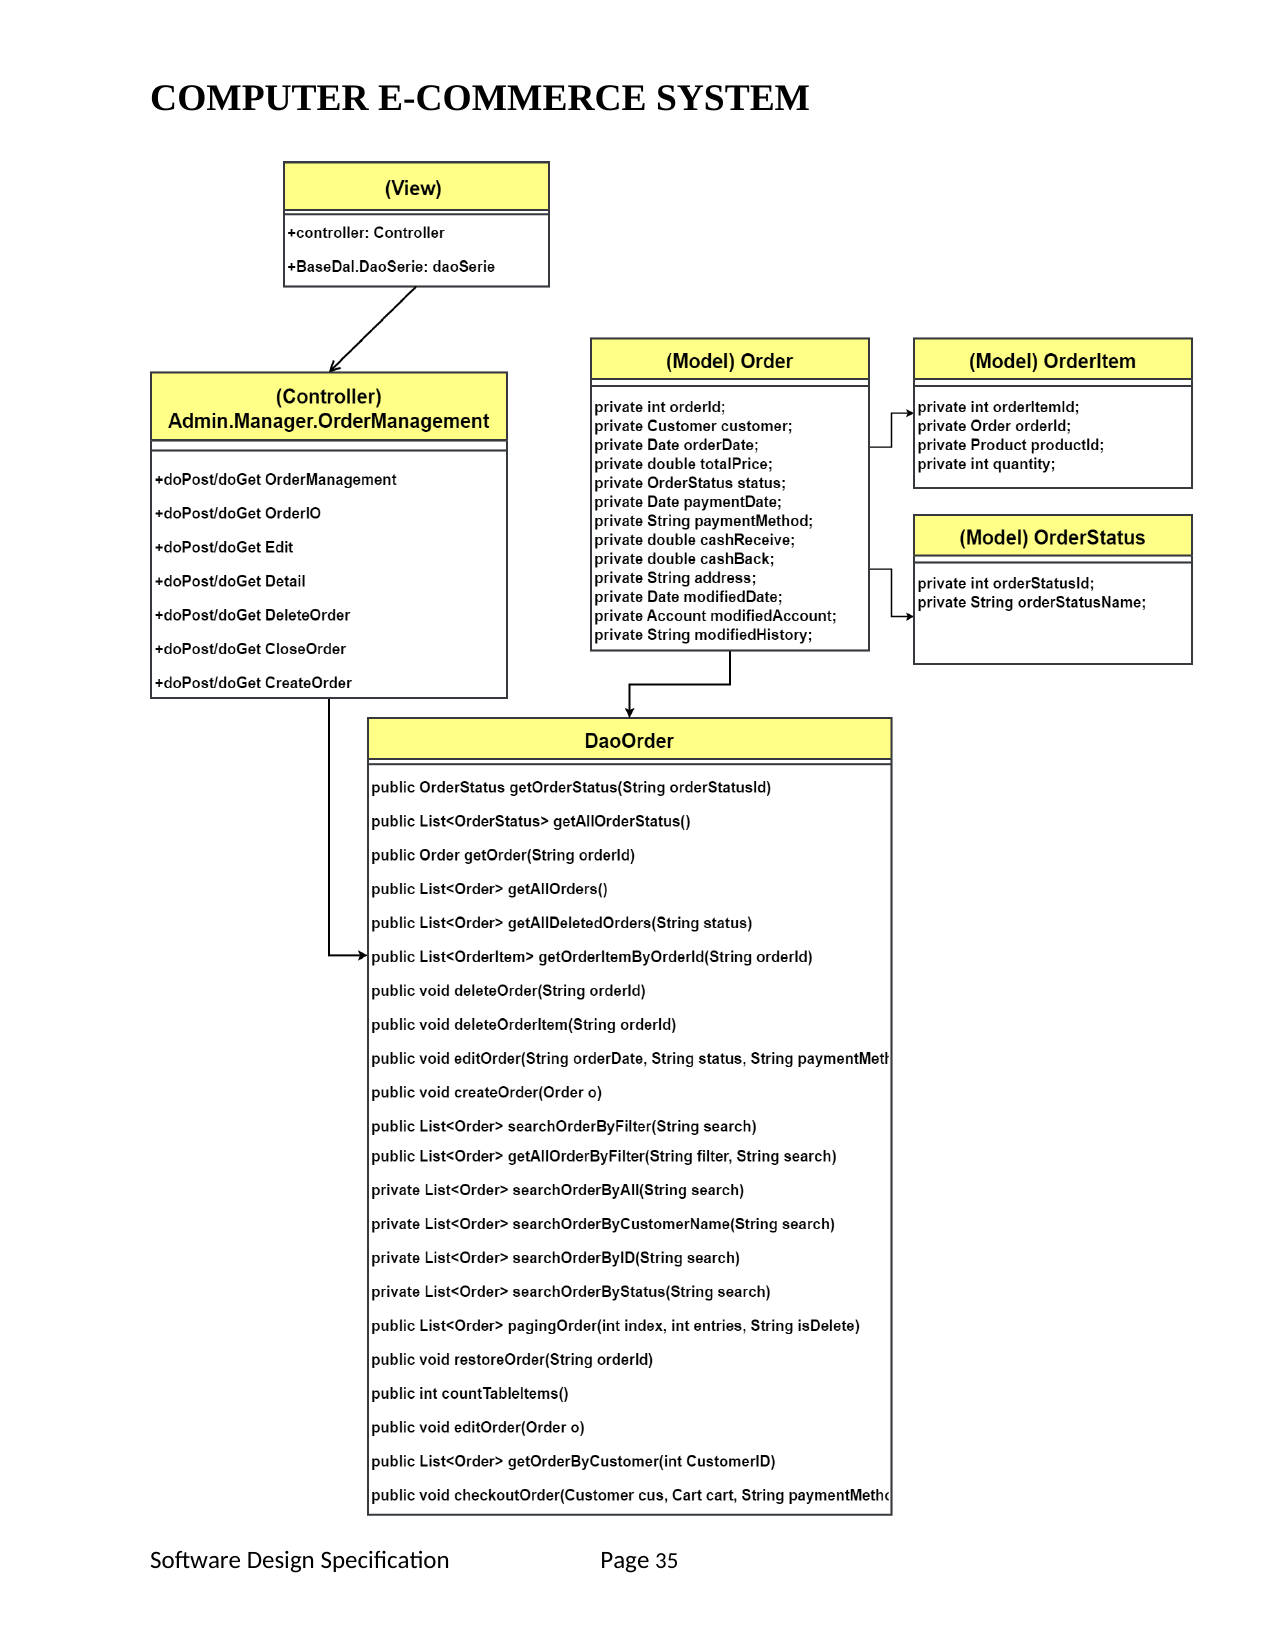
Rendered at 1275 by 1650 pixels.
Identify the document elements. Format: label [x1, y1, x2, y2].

picture [150, 161, 1200, 1517]
